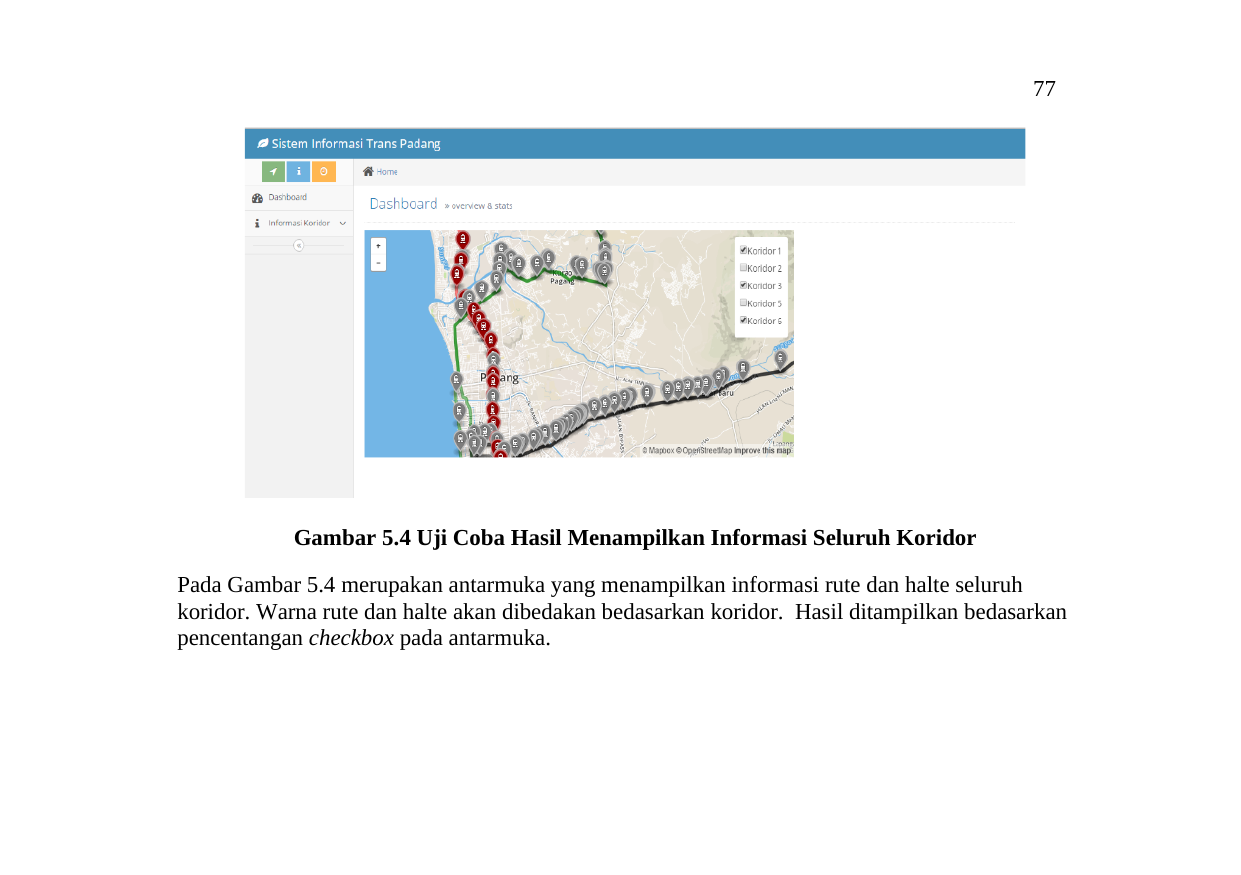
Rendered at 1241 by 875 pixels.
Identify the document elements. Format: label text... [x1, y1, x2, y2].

text Pada Gambar 5.4 merupakan antarmuka yang menampilkan informasi rute dan halte seluruh koridor. Warna rute dan halte akan dibedakan bedasarkan koridor. Hasil ditampilkan bedasarkan pencentangan checkbox pada antarmuka. [177, 572, 1093, 651]
picture [244, 127, 1026, 498]
